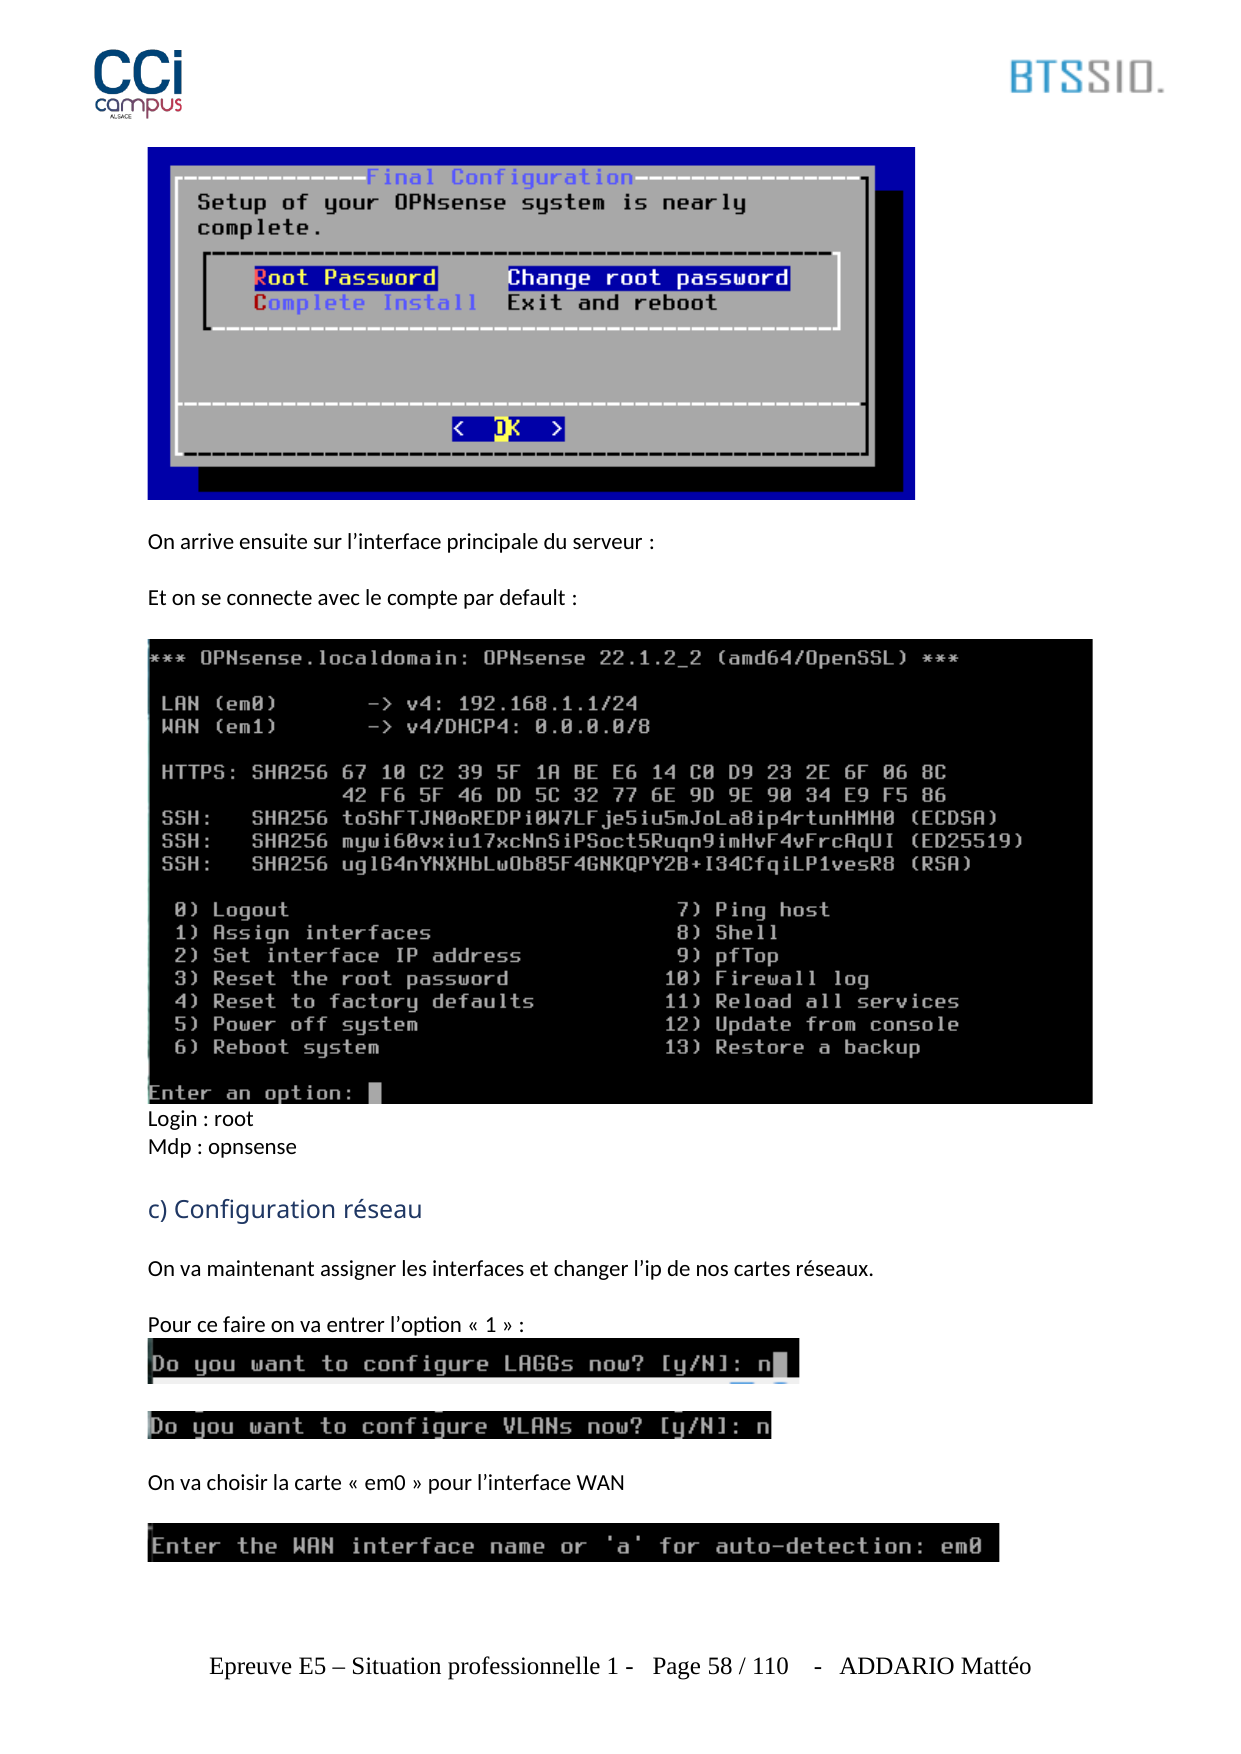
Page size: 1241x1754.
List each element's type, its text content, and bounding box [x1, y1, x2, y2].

picture [147, 639, 1093, 1104]
text Pour ce faire on va entrer l’option « 1 » : [148, 1310, 1092, 1338]
text On arrive ensuite sur l’interface principale du serveur : [148, 527, 1092, 555]
picture [1004, 46, 1169, 104]
text Et on se connecte avec le compte par default : [148, 583, 1092, 611]
picture [147, 147, 916, 500]
text On va maintenant assigner les interfaces et changer l’ip de nos cartes réseaux. [148, 1254, 1092, 1282]
text Mdp : opnsense [148, 1132, 1092, 1160]
picture [147, 1411, 772, 1439]
picture [147, 1523, 1000, 1562]
picture [81, 45, 195, 123]
subtitle c) Configuration réseau [148, 1192, 1092, 1226]
picture [147, 1338, 800, 1384]
text Login : root [148, 1104, 1092, 1132]
text On va choisir la carte « em0 » pour l’interface WAN [148, 1468, 1092, 1496]
